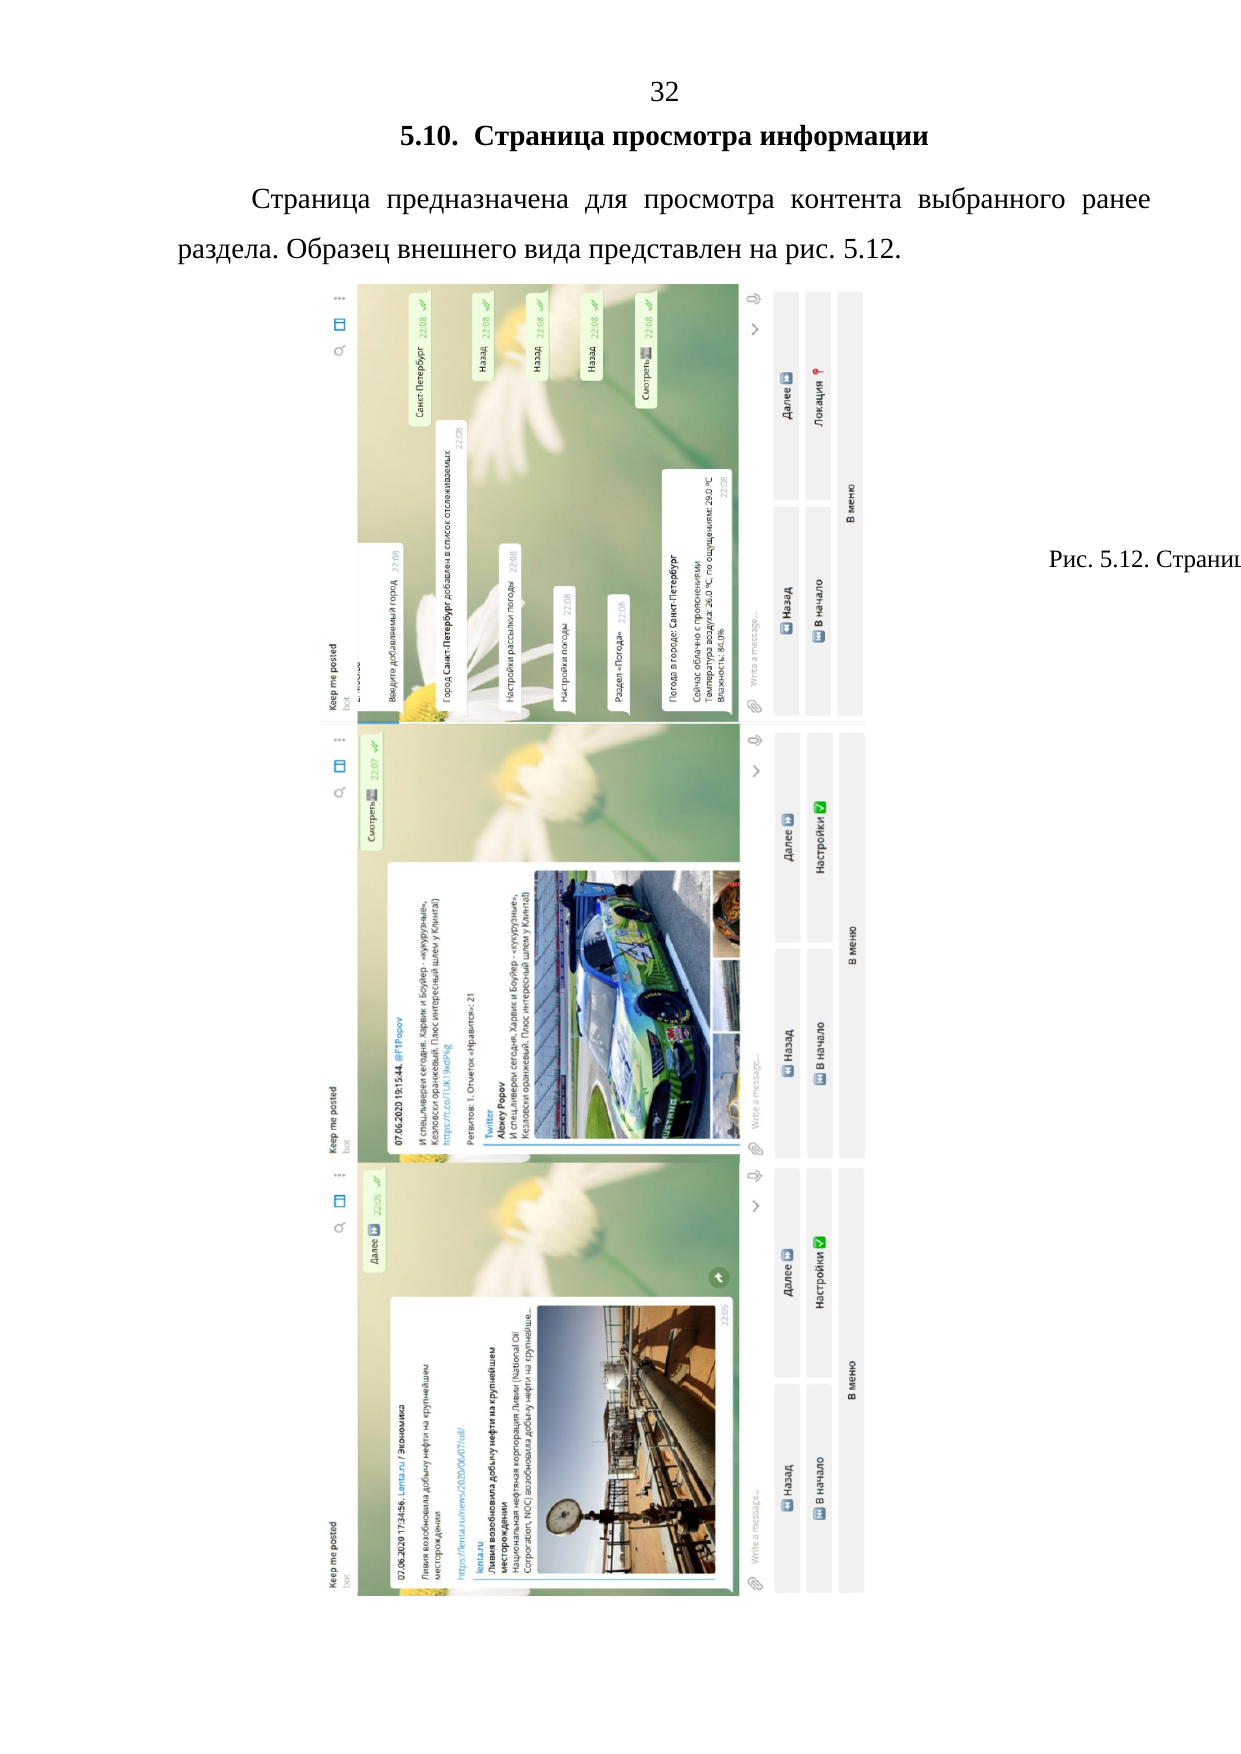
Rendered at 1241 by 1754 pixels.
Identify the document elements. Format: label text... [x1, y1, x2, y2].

picture [322, 285, 866, 1595]
text Страница предназначена для просмотра контента выбранного ранее раздела. Образец внешнего вида представлен на рис. 5.12. [177, 181, 1152, 265]
subtitle Страница просмотра информации [177, 118, 1152, 152]
